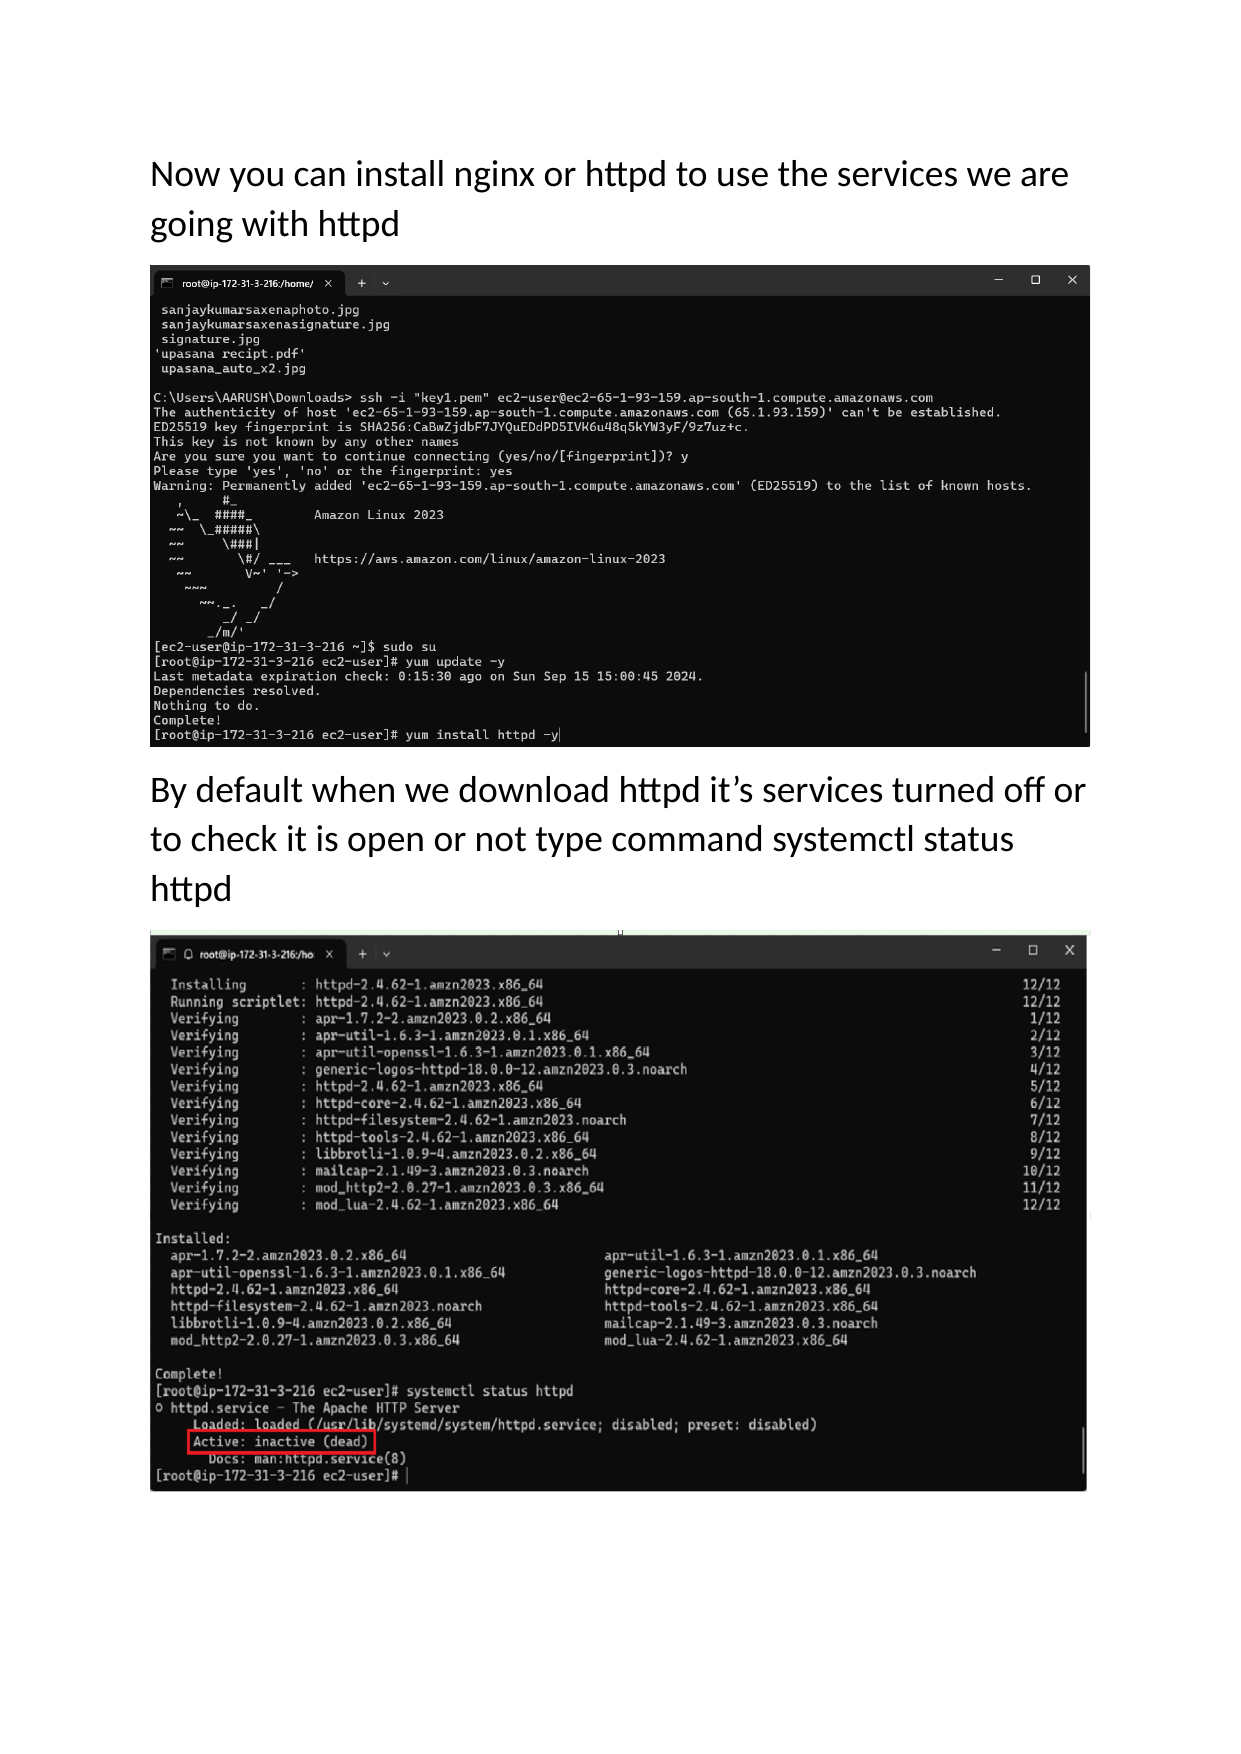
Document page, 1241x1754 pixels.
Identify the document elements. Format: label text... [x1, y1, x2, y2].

text Now you can install nginx or httpd to use the services we are going with httpd [150, 150, 1090, 245]
picture [150, 930, 1091, 1494]
text By default when we download httpd it’s services turned off or to check it is open or not type command systemctl status httpd [150, 766, 1090, 911]
picture [150, 265, 1091, 747]
